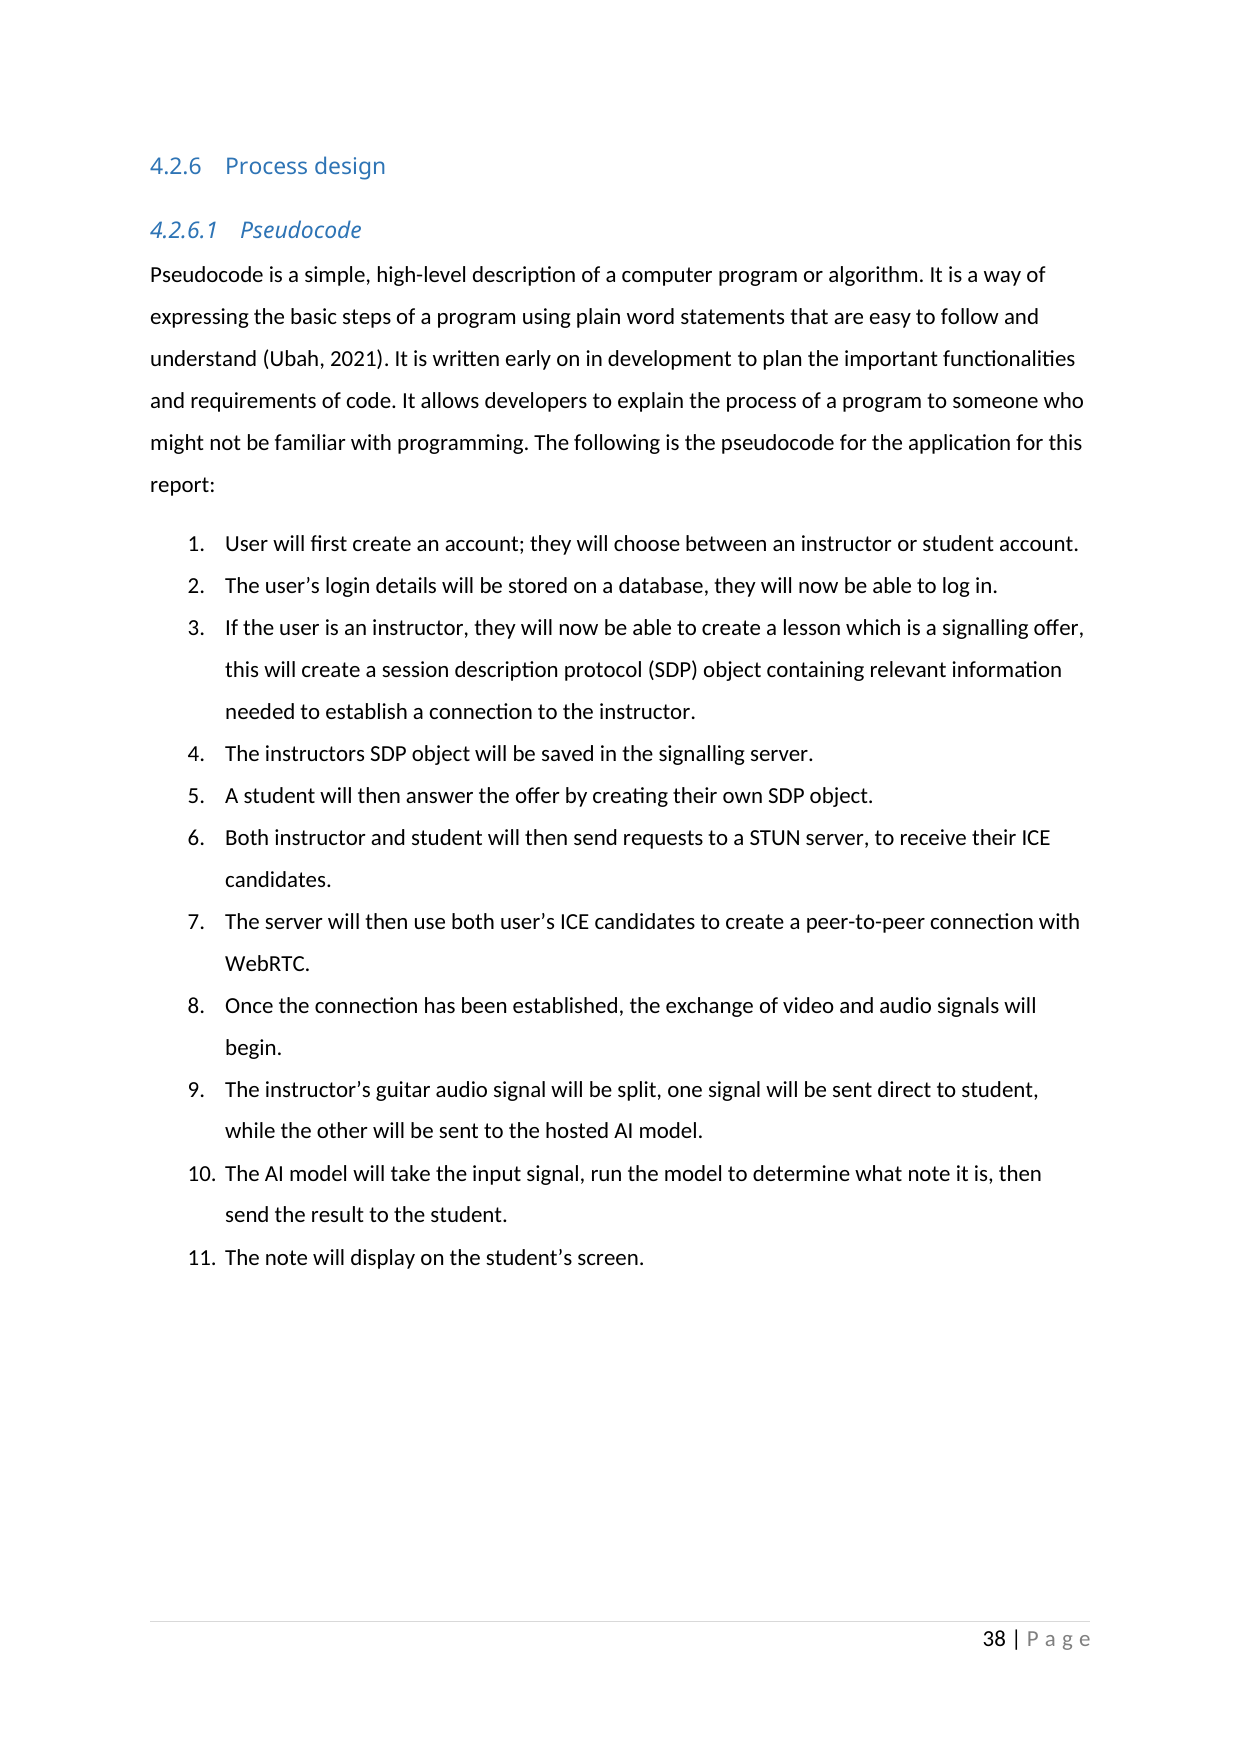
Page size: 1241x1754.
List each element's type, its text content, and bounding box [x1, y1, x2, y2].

list A student will then answer the offer by creating their own SDP object. [187, 781, 1090, 809]
list The note will display on the student’s screen. [187, 1243, 1090, 1271]
list The server will then use both user’s ICE candidates to create a peer-to-peer connection with WebRTC. [187, 907, 1090, 977]
list The AI model will take the input signal, run the model to determine what note it is, then send the result to the student. [187, 1159, 1090, 1229]
list User will first create an account; they will choose between an instructor or student account. [187, 529, 1090, 557]
subtitle Pseudocode [150, 213, 1090, 245]
list Once the connection has been established, the exchange of video and audio signals will begin. [187, 991, 1090, 1061]
list If the user is an instructor, they will now be able to create a lesson which is a signalling offer, this will create a session description protocol (SDP) object containing relevant information needed to establish a connection to the instructor. [187, 613, 1090, 725]
subtitle Process design [150, 150, 1090, 181]
list The instructors SDP object will be saved in the signalling server. [187, 739, 1090, 767]
list Both instructor and student will then send requests to a STUN server, to receive their ICE candidates. [187, 823, 1090, 893]
text Pseudocode is a simple, high-level description of a computer program or algorithm. It is a way of expressing the basic steps of a program using plain word statements that are easy to follow and understand . It is written early on in development to plan the important functionalities and requirements of code. It allows developers to explain the process of a program to someone who might not be familiar with programming. The following is the pseudocode for the application for this report: [150, 260, 1090, 498]
list The user’s login details will be stored on a database, they will now be able to log in. [187, 571, 1090, 599]
list The instructor’s guitar audio signal will be split, one signal will be sent direct to student, while the other will be sent to the hosted AI model. [187, 1075, 1090, 1145]
